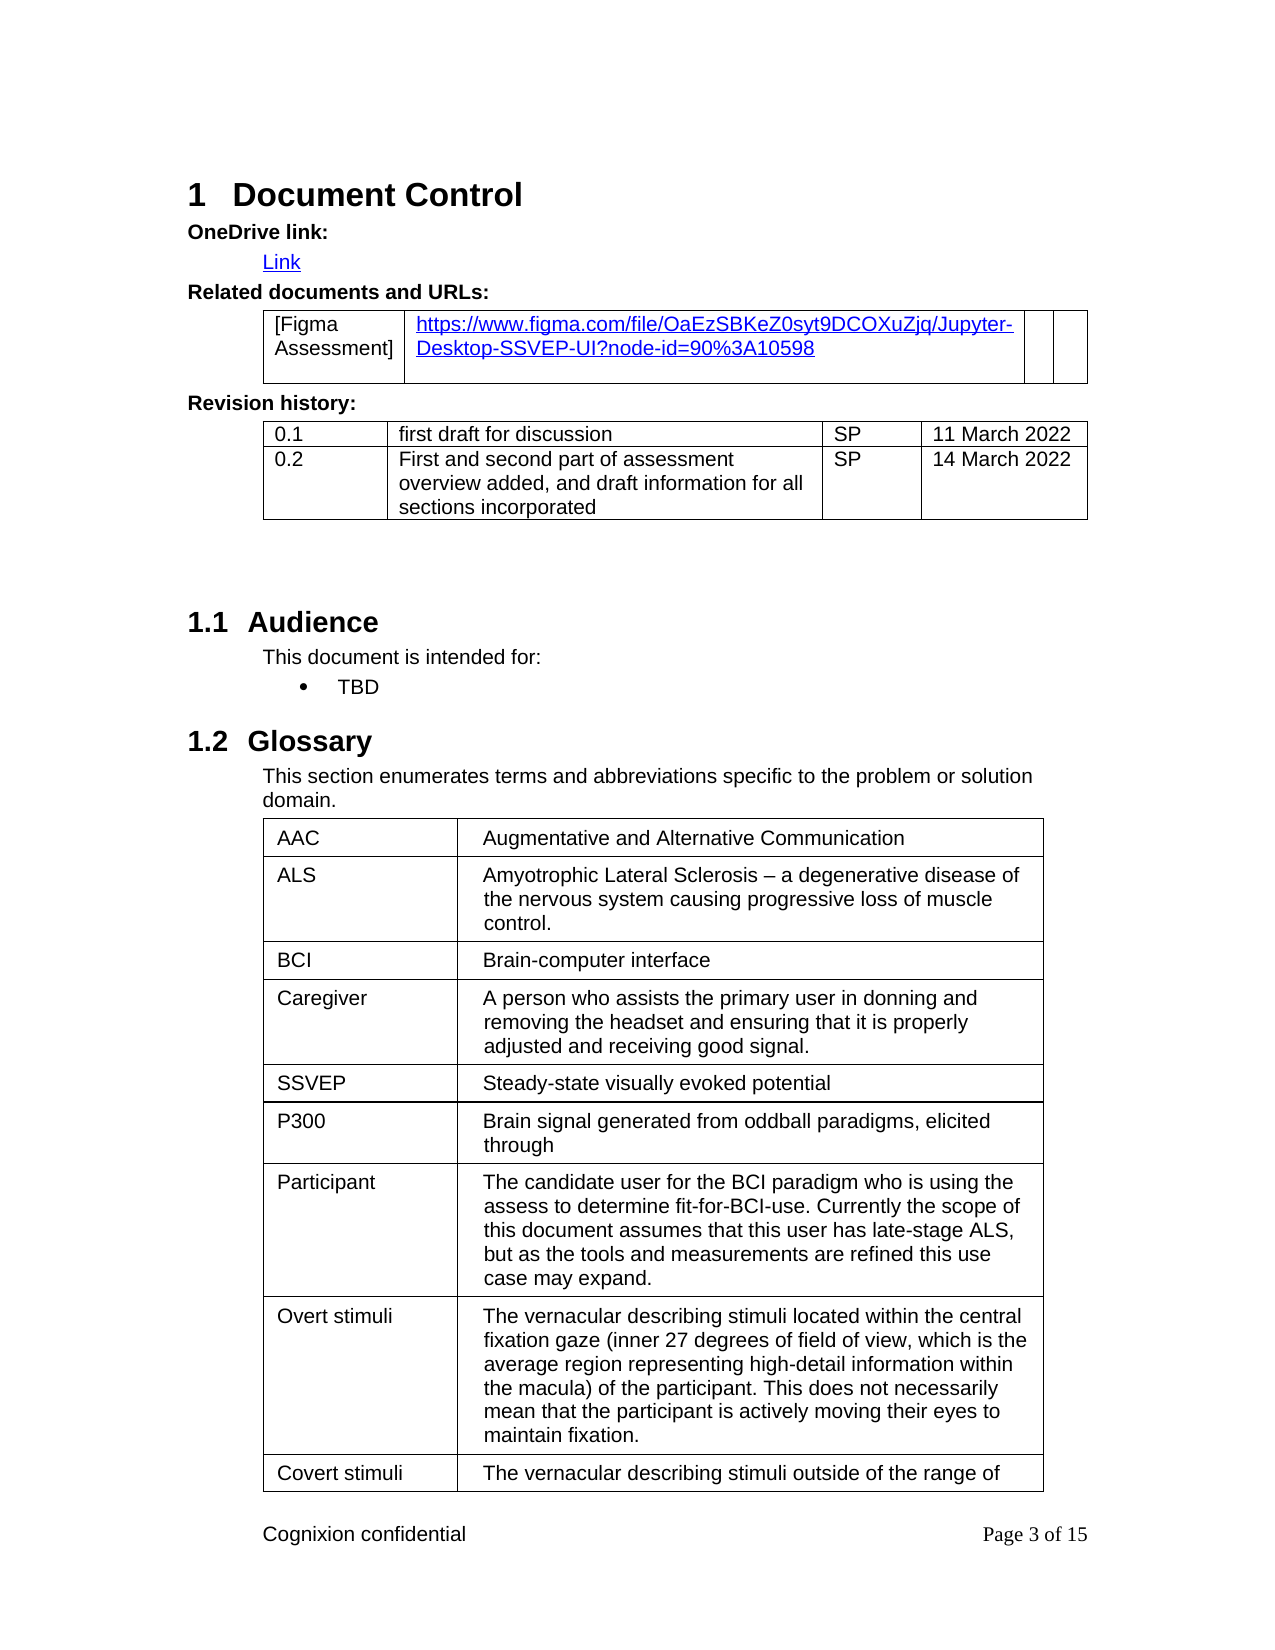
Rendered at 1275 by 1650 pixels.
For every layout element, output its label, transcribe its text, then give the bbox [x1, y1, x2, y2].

text This document is intended for: [262, 645, 1087, 669]
text Related documents and URLs: [187, 280, 1087, 304]
text This section enumerates terms and abbreviations specific to the problem or solution domain. [262, 764, 1087, 812]
text Link [262, 250, 1087, 274]
table_header https://www.figma.com/file/OaEzSBKeZ0syt9DCOXuZjq/Jupyter-Desktop-SSVEP-UI?node-id=90%3A10598 [405, 311, 1024, 383]
text Revision history: [187, 391, 1087, 414]
table_cell Amyotrophic Lateral Sclerosis – a degenerative disease of the nervous system causing progressive loss of muscle control. [458, 857, 1043, 941]
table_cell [458, 1455, 1043, 1491]
list TBD [300, 675, 1087, 699]
table_cell A person who assists the primary user in donning and removing the headset and ensuring that it is properly adjusted and receiving good signal. [458, 980, 1043, 1064]
table_cell BCI [264, 942, 457, 978]
table_cell 0.2 [264, 447, 387, 519]
table_cell Caregiver [264, 980, 457, 1064]
table_cell Brain signal generated from oddball paradigms, elicited through [458, 1103, 1043, 1163]
table_header [1025, 311, 1053, 383]
table_header AAC [264, 819, 457, 856]
table_cell Participant [264, 1164, 457, 1296]
table_cell Brain-computer interface [458, 942, 1043, 978]
table_header [Figma Assessment] [264, 311, 404, 383]
table_cell P300 [264, 1103, 457, 1163]
table_cell Covert stimuli [264, 1455, 457, 1491]
subtitle Audience [187, 605, 1087, 639]
table_header first draft for discussion [388, 422, 822, 446]
table_cell First and second part of assessment overview added, and draft information for all sections incorporated [388, 447, 822, 519]
subtitle Document Control [187, 175, 1087, 213]
table_header [1054, 311, 1087, 383]
text OneDrive link: [187, 220, 1087, 244]
table_header 0.1 [264, 422, 387, 446]
table_cell The vernacular describing stimuli located within the central fixation gaze (inner 27 degrees of field of view, which is the average region representing high-detail information within the macula) of the participant. This does not necessarily mean that the participant is actively moving their eyes to maintain fixation. [458, 1297, 1043, 1453]
table_header 11 March 2022 [922, 422, 1087, 446]
table_cell Overt stimuli [264, 1297, 457, 1453]
table_cell SSVEP [264, 1065, 457, 1101]
table_cell Steady-state visually evoked potential [458, 1065, 1043, 1101]
subtitle Glossary [187, 724, 1087, 758]
table_header Augmentative and Alternative Communication [458, 819, 1043, 856]
table_cell 14 March 2022 [922, 447, 1087, 519]
table_cell The candidate user for the BCI paradigm who is using the assess to determine fit-for-BCI-use. Currently the scope of this document assumes that this user has late-stage ALS, but as the tools and measurements are refined this use case may expand. [458, 1164, 1043, 1296]
table_cell ALS [264, 857, 457, 941]
table_header SP [823, 422, 921, 446]
table_cell SP [823, 447, 921, 519]
